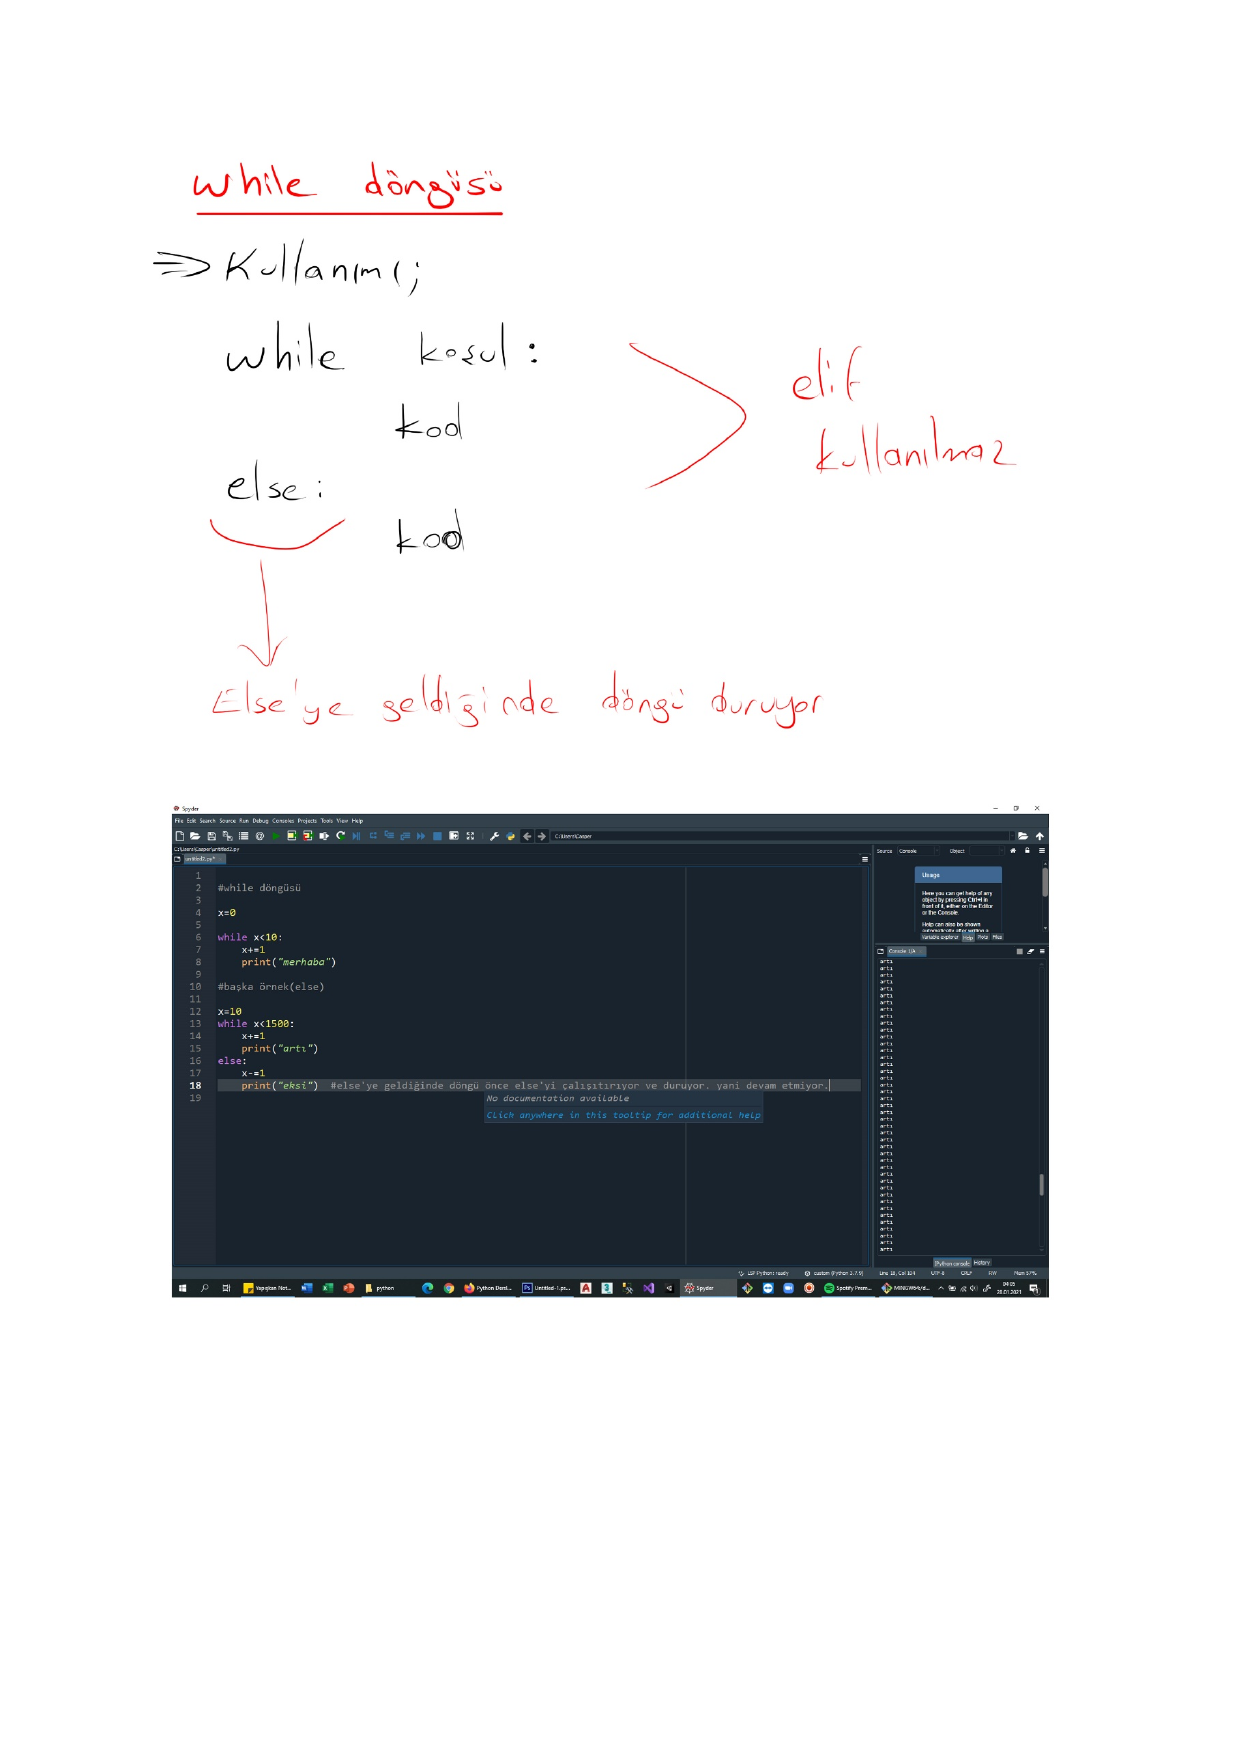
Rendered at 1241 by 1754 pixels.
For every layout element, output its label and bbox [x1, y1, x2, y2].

picture [147, 147, 1092, 1485]
